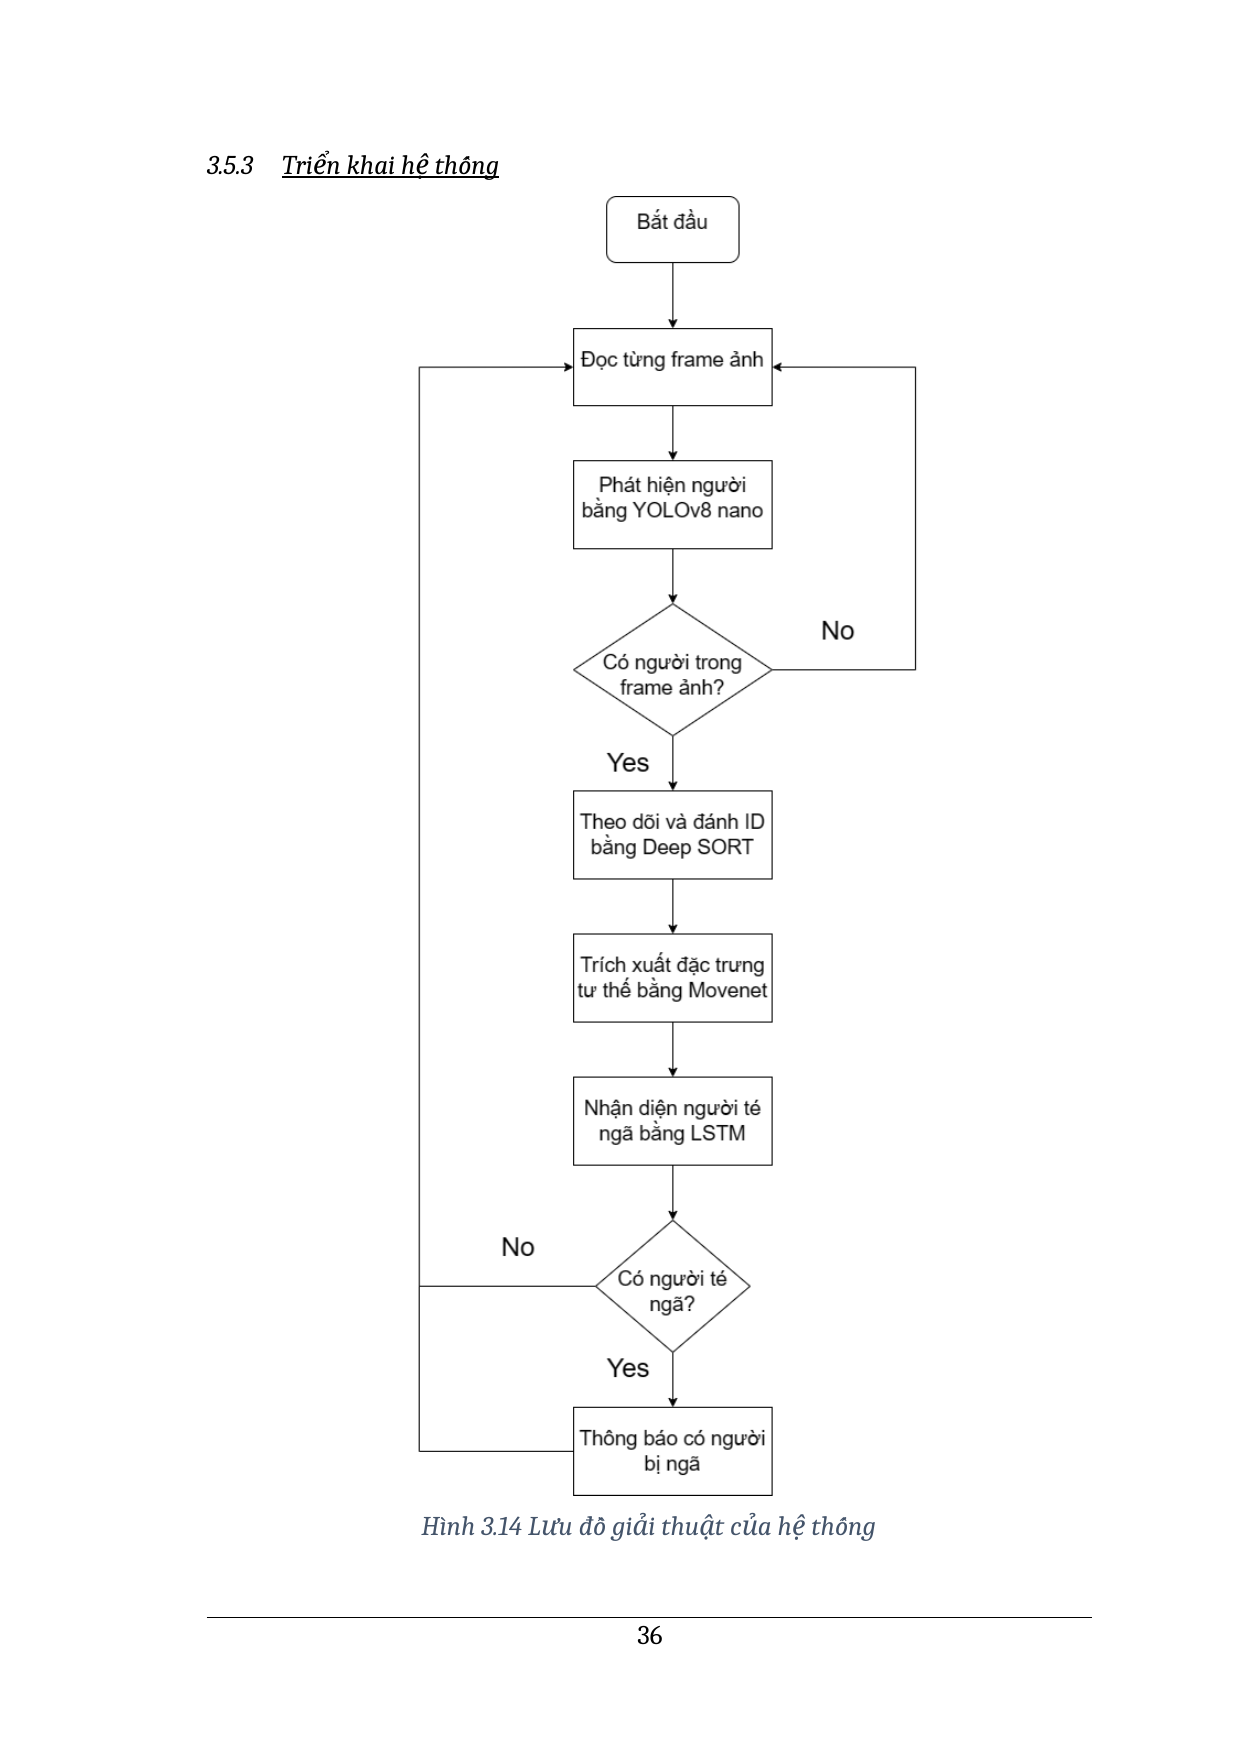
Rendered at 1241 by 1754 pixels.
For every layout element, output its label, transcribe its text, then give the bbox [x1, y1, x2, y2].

text Hình 3.14 Lưu đồ giải thuật của hệ thống [207, 1511, 1092, 1542]
picture [411, 196, 926, 1496]
subtitle Triển khai hệ thống [207, 150, 1092, 181]
